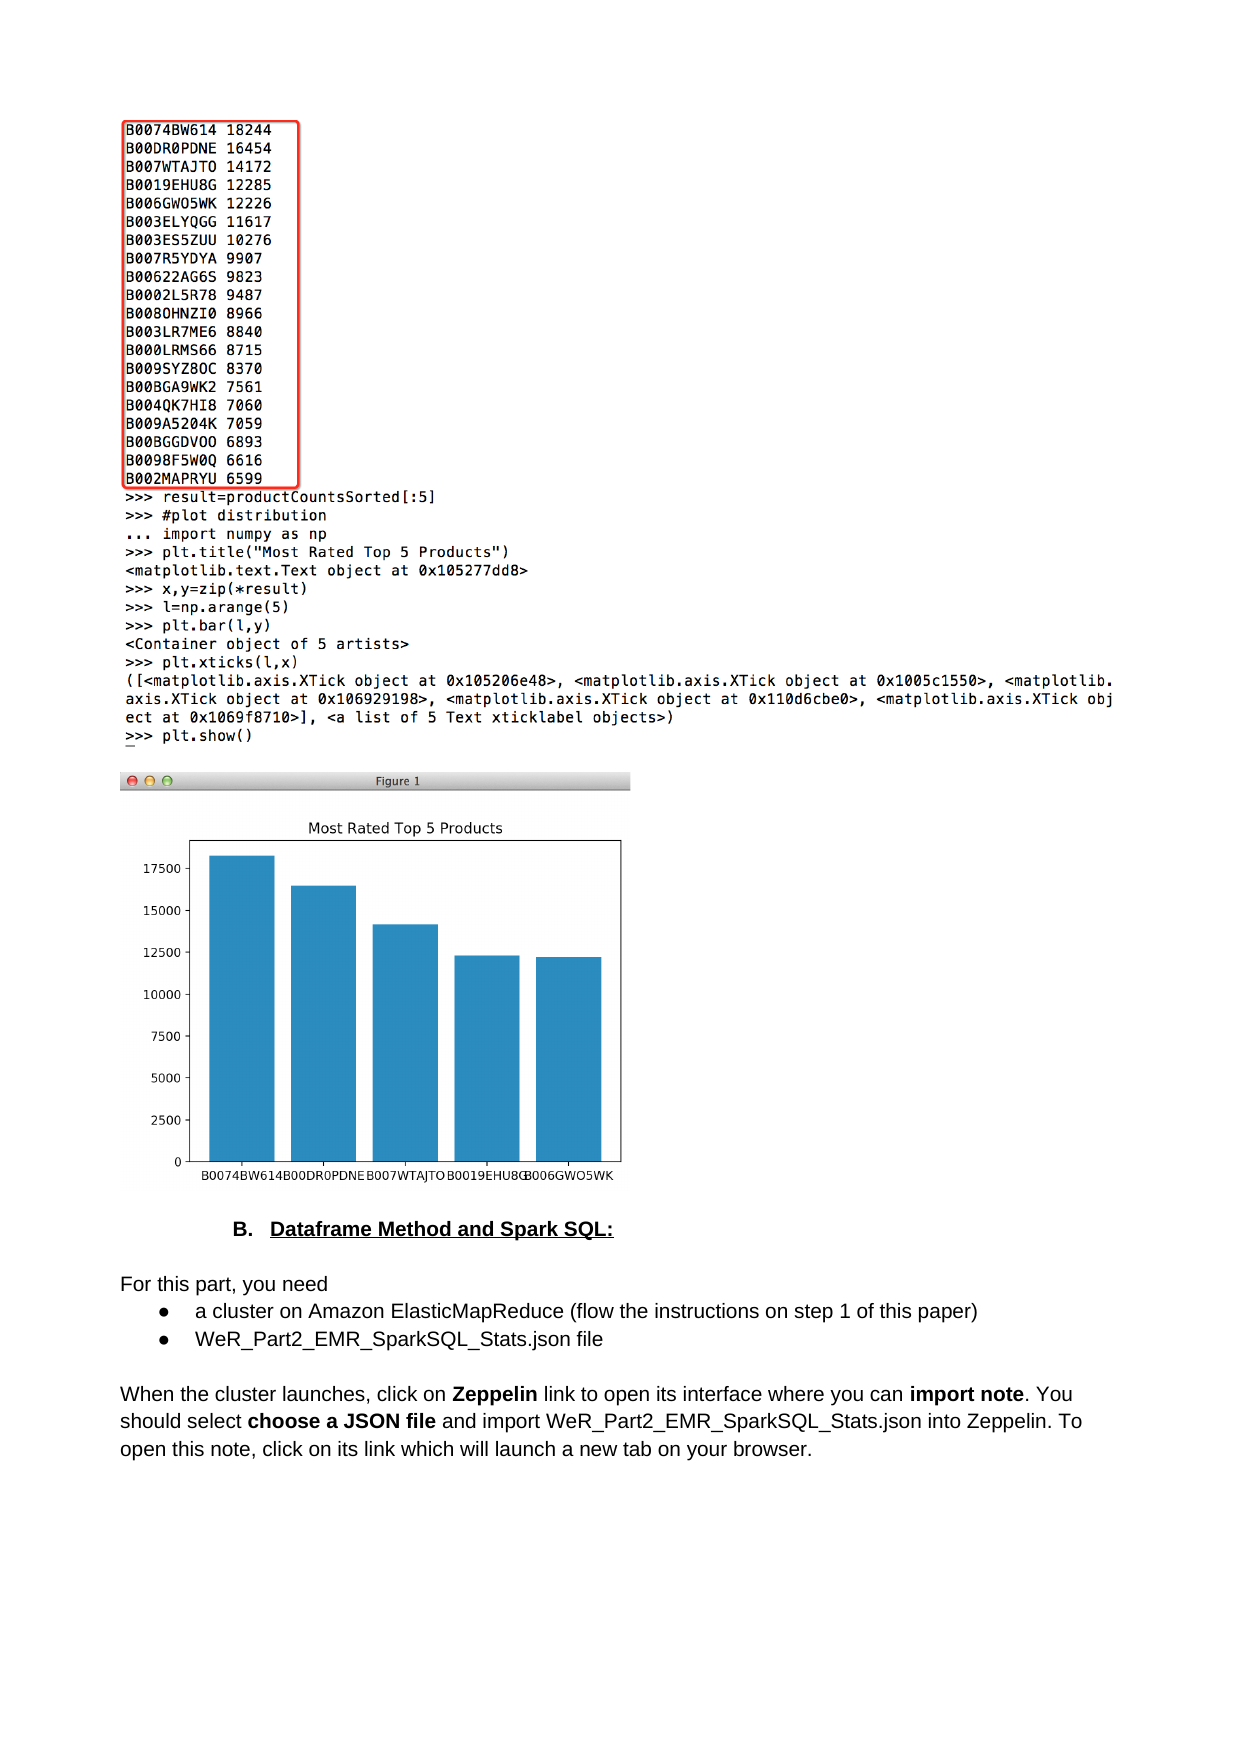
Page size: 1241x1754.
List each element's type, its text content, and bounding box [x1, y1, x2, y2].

picture [120, 120, 1121, 747]
picture [120, 772, 631, 1191]
text When the cluster launches, click on Zeppelin link to open its interface where you can import note. You should select choose a JSON file and import WeR_Part2_EMR_SparkSQL_Stats.json into Zeppelin. To open this note, click on its link which will launch a new tab on your browser. [120, 1381, 1120, 1460]
list a cluster on Amazon ElasticMapReduce (flow the instructions on step 1 of this paper) [157, 1299, 1120, 1323]
list Dataframe Method and Spark SQL: [232, 1216, 1120, 1240]
text For this part, you need [120, 1271, 1120, 1295]
list WeR_Part2_EMR_SparkSQL_Stats.json file [157, 1326, 1120, 1350]
